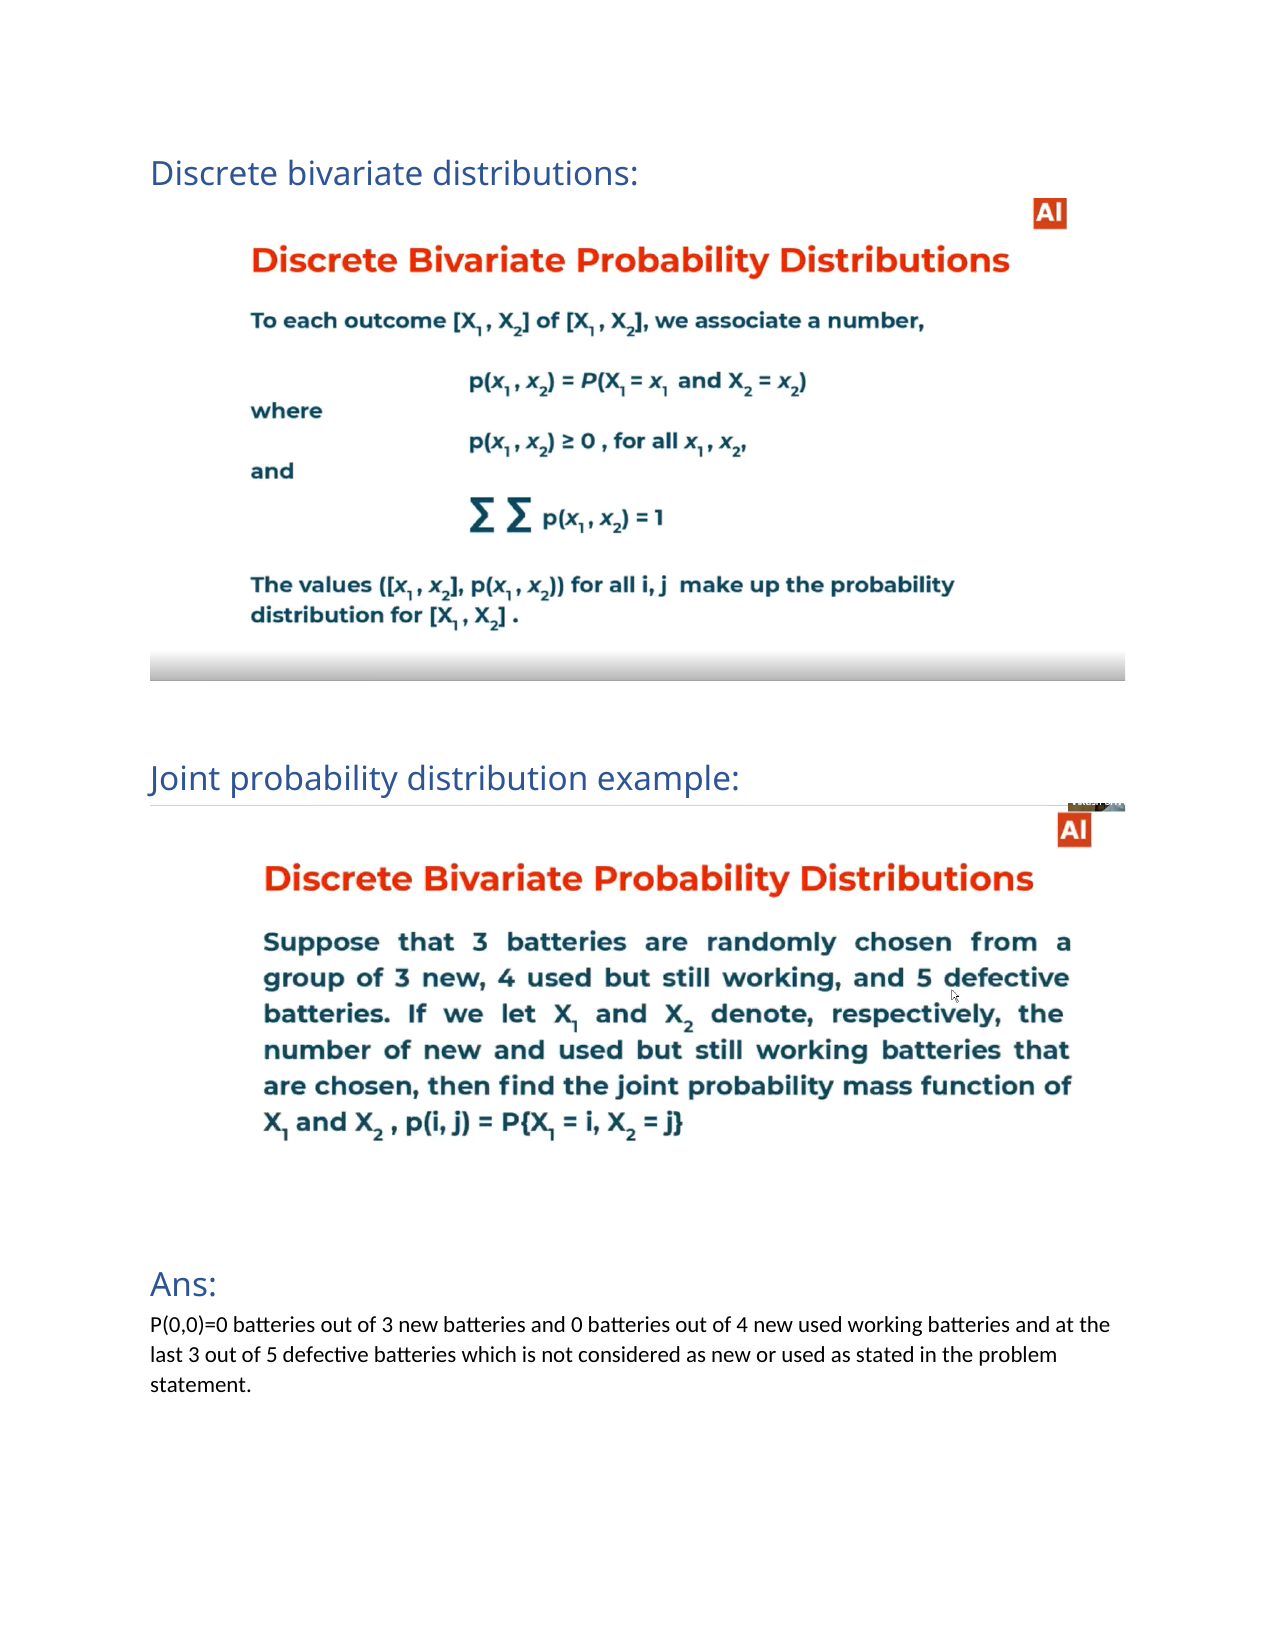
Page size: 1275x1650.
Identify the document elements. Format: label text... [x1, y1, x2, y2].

subtitle Joint probability distribution example: [150, 754, 1125, 800]
text P(0,0)=0 batteries out of 3 new batteries and 0 batteries out of 4 new used working batteries and at the last 3 out of 5 defective batteries which is not considered as new or used as stated in the problem statement. [150, 1310, 1125, 1398]
subtitle Discrete bivariate distributions: [150, 150, 1125, 195]
picture [150, 198, 1125, 681]
picture [150, 803, 1125, 1204]
subtitle Ans: [150, 1261, 1125, 1306]
